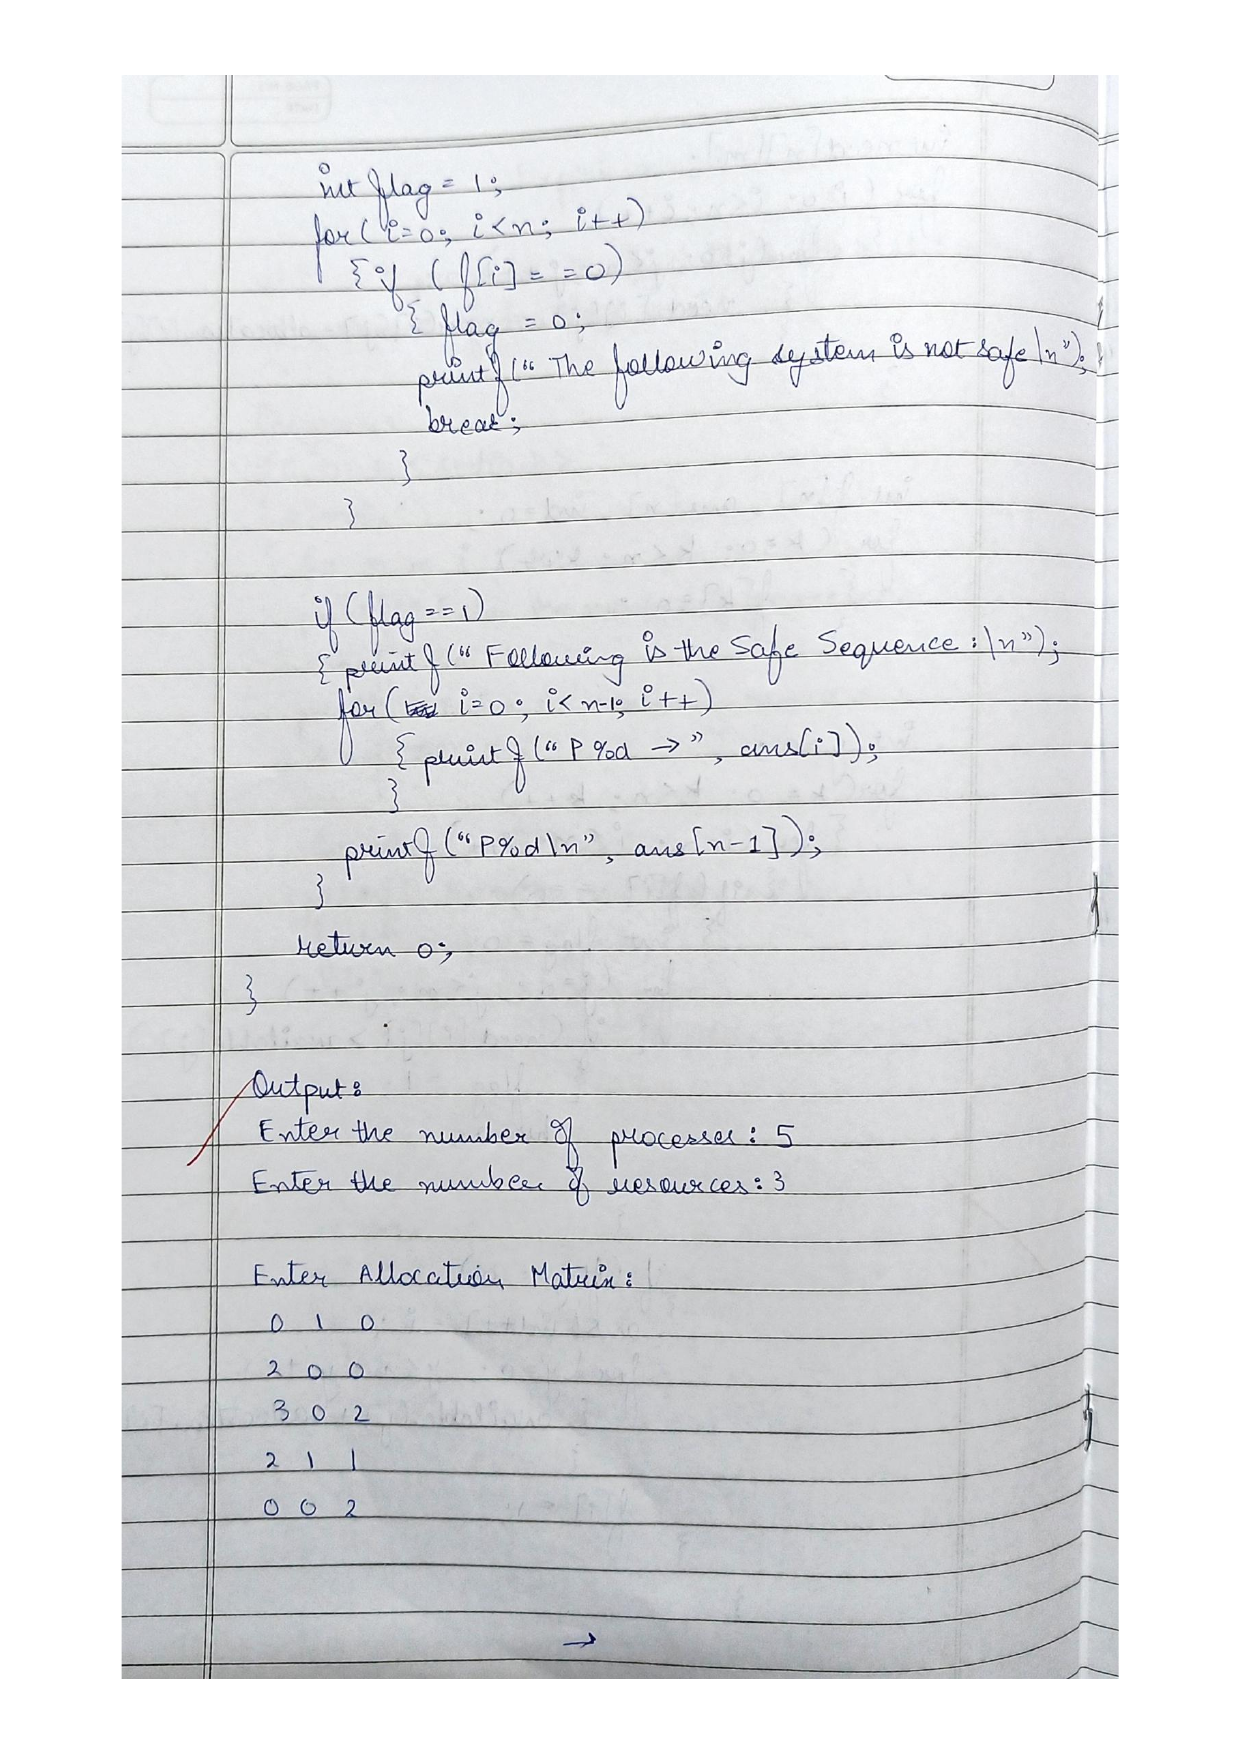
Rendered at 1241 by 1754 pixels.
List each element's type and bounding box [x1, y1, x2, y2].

picture [121, 75, 1119, 1679]
